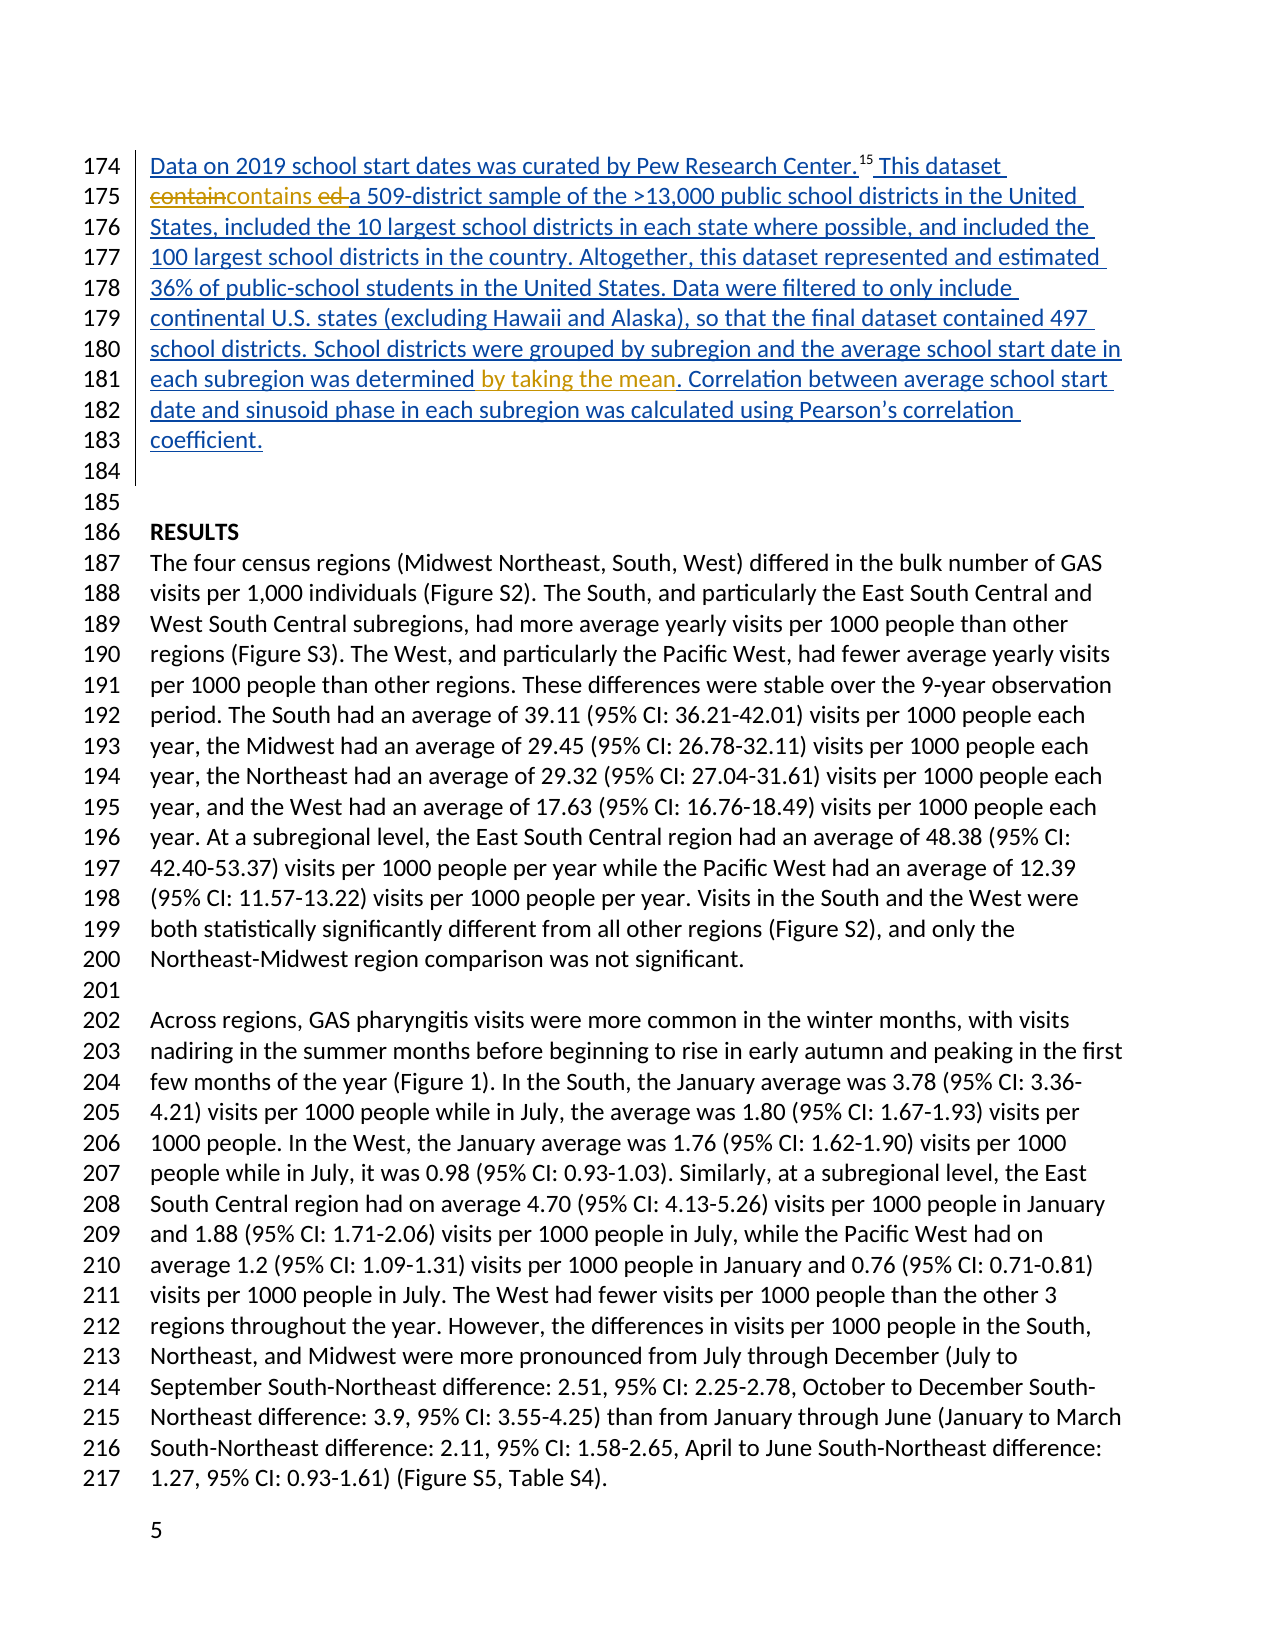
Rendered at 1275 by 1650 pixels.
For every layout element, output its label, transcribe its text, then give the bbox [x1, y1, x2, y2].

text The four census regions (Midwest Northeast, South, West) differed in the bulk number of GAS visits per 1,000 individuals (Figure S2). The South, and particularly the East South Central and West South Central subregions, had more average yearly visits per 1000 people than other regions (Figure S3). The West, and particularly the Pacific West, had fewer average yearly visits per 1000 people than other regions. These differences were stable over the 9-year observation period. The South had an average of 39.11 (95% CI: 36.21-42.01) visits per 1000 people each year, the Midwest had an average of 29.45 (95% CI: 26.78-32.11) visits per 1000 people each year, the Northeast had an average of 29.32 (95% CI: 27.04-31.61) visits per 1000 people each year, and the West had an average of 17.63 (95% CI: 16.76-18.49) visits per 1000 people each year. At a subregional level, the East South Central region had an average of 48.38 (95% CI: 42.40-53.37) visits per 1000 people per year while the Pacific West had an average of 12.39 (95% CI: 11.57-13.22) visits per 1000 people per year. Visits in the South and the West were both statistically significantly different from all other regions (Figure S2), and only the Northeast-Midwest region comparison was not significant. [150, 547, 1125, 974]
text RESULTS [150, 516, 1125, 547]
text 15 [150, 150, 1125, 455]
text Across regions, GAS pharyngitis visits were more common in the winter months, with visits nadiring in the summer months before beginning to rise in early autumn and peaking in the first few months of the year (Figure 1). In the South, the January average was 3.78 (95% CI: 3.36-4.21) visits per 1000 people while in July, the average was 1.80 (95% CI: 1.67-1.93) visits per 1000 people. In the West, the January average was 1.76 (95% CI: 1.62-1.90) visits per 1000 people while in July, it was 0.98 (95% CI: 0.93-1.03). Similarly, at a subregional level, the East South Central region had on average 4.70 (95% CI: 4.13-5.26) visits per 1000 people in January and 1.88 (95% CI: 1.71-2.06) visits per 1000 people in July, while the Pacific West had on average 1.2 (95% CI: 1.09-1.31) visits per 1000 people in January and 0.76 (95% CI: 0.71-0.81) visits per 1000 people in July. The West had fewer visits per 1000 people than the other 3 regions throughout the year. However, the differences in visits per 1000 people in the South, Northeast, and Midwest were more pronounced from July through December (July to September South-Northeast difference: 2.51, 95% CI: 2.25-2.78, October to December South-Northeast difference: 3.9, 95% CI: 3.55-4.25) than from January through June (January to March South-Northeast difference: 2.11, 95% CI: 1.58-2.65, April to June South-Northeast difference: 1.27, 95% CI: 0.93-1.61) (Figure S5, Table S4). [150, 1004, 1125, 1493]
